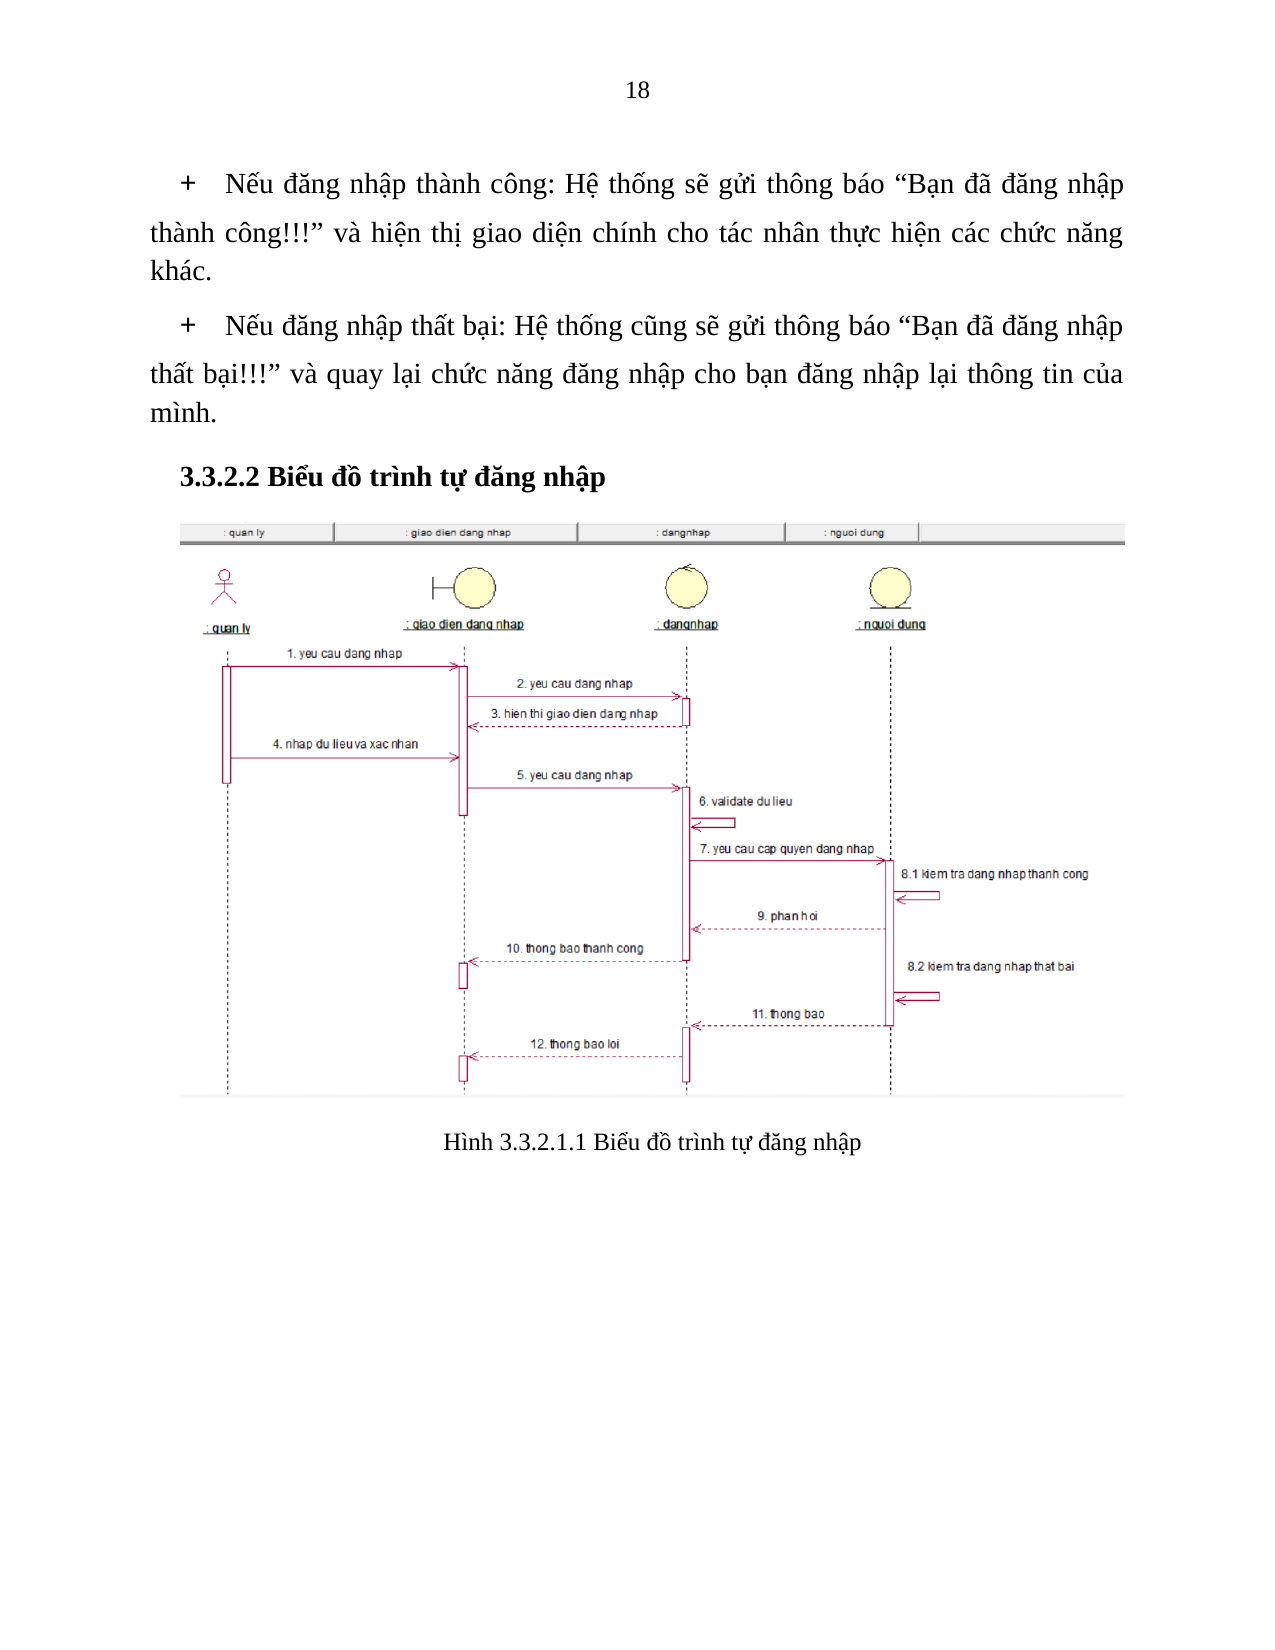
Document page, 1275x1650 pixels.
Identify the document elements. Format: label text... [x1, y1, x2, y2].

list Nếu đăng nhập thất bại: Hệ thống cũng sẽ gửi thông báo “Bạn đã đăng nhập thất bại!!!” và quay lại chức năng đăng nhập cho bạn đăng nhập lại thông tin của mình. [150, 292, 1125, 429]
list Nếu đăng nhập thành công: Hệ thống sẽ gửi thông báo “Bạn đã đăng nhập thành công!!!” và hiện thị giao diện chính cho tác nhân thực hiện các chức năng khác. [150, 150, 1125, 287]
subtitle 3.3.2.2 Biểu đồ trình tự đăng nhập [150, 459, 1125, 492]
picture [179, 522, 1125, 1098]
text Hình 3.3.2.1.1 Biểu đồ trình tự đăng nhập [150, 1127, 1125, 1156]
